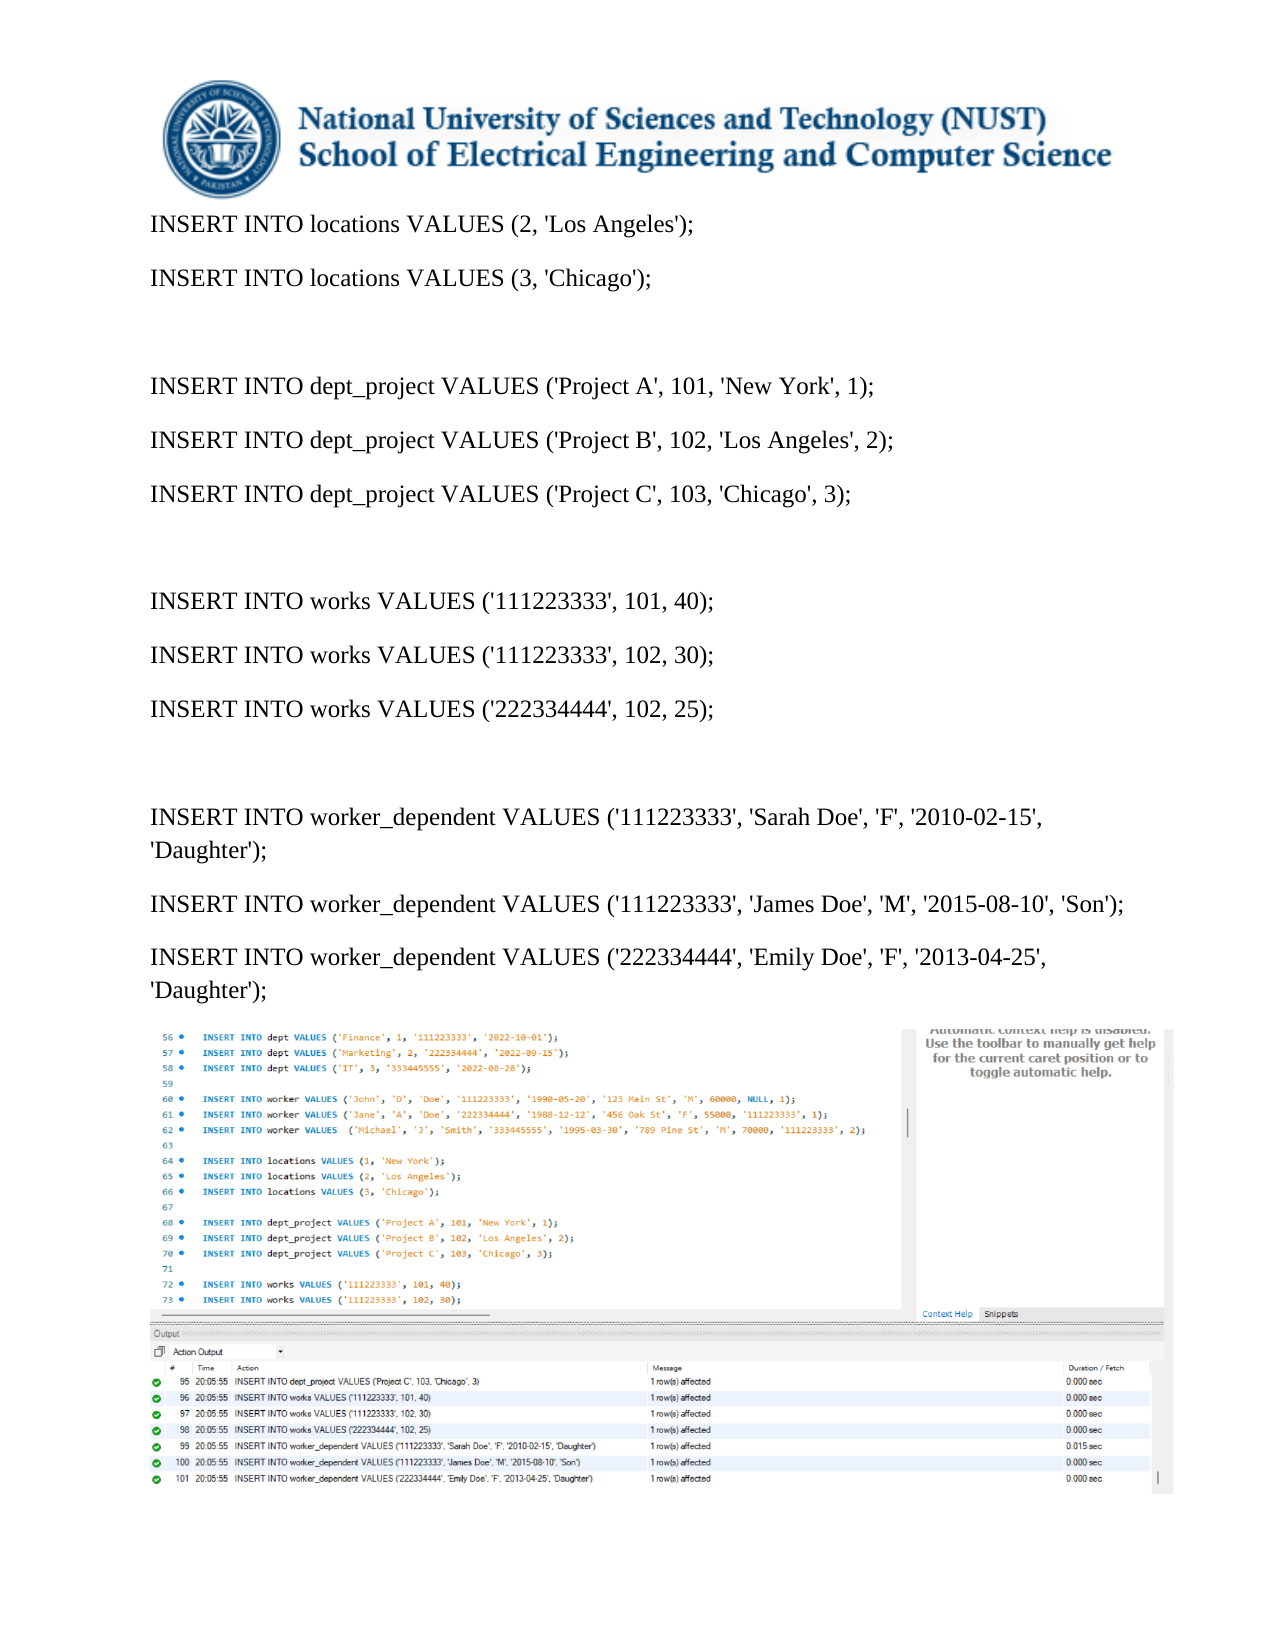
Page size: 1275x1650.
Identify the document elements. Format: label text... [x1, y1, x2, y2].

text INSERT INTO worker_dependent VALUES ('111223333', 'James Doe', 'M', '2015-08-10', 'Son'); [150, 889, 1125, 917]
text INSERT INTO locations VALUES (3, 'Chicago'); [150, 263, 1125, 292]
text INSERT INTO works VALUES ('222334444', 102, 25); [150, 694, 1125, 723]
text INSERT INTO worker_dependent VALUES ('222334444', 'Emily Doe', 'F', '2013-04-25', 'Daughter'); [150, 942, 1125, 1004]
picture [150, 1029, 1174, 1494]
picture [150, 75, 1125, 210]
text INSERT INTO locations VALUES (2, 'Los Angeles'); [150, 210, 1125, 238]
text INSERT INTO dept_project VALUES ('Project B', 102, 'Los Angeles', 2); [150, 425, 1125, 453]
text INSERT INTO works VALUES ('111223333', 102, 30); [150, 640, 1125, 669]
text INSERT INTO worker_dependent VALUES ('111223333', 'Sarah Doe', 'F', '2010-02-15', 'Daughter'); [150, 802, 1125, 863]
text INSERT INTO dept_project VALUES ('Project A', 101, 'New York', 1); [150, 371, 1125, 400]
text INSERT INTO works VALUES ('111223333', 101, 40); [150, 586, 1125, 615]
text INSERT INTO dept_project VALUES ('Project C', 103, 'Chicago', 3); [150, 479, 1125, 507]
